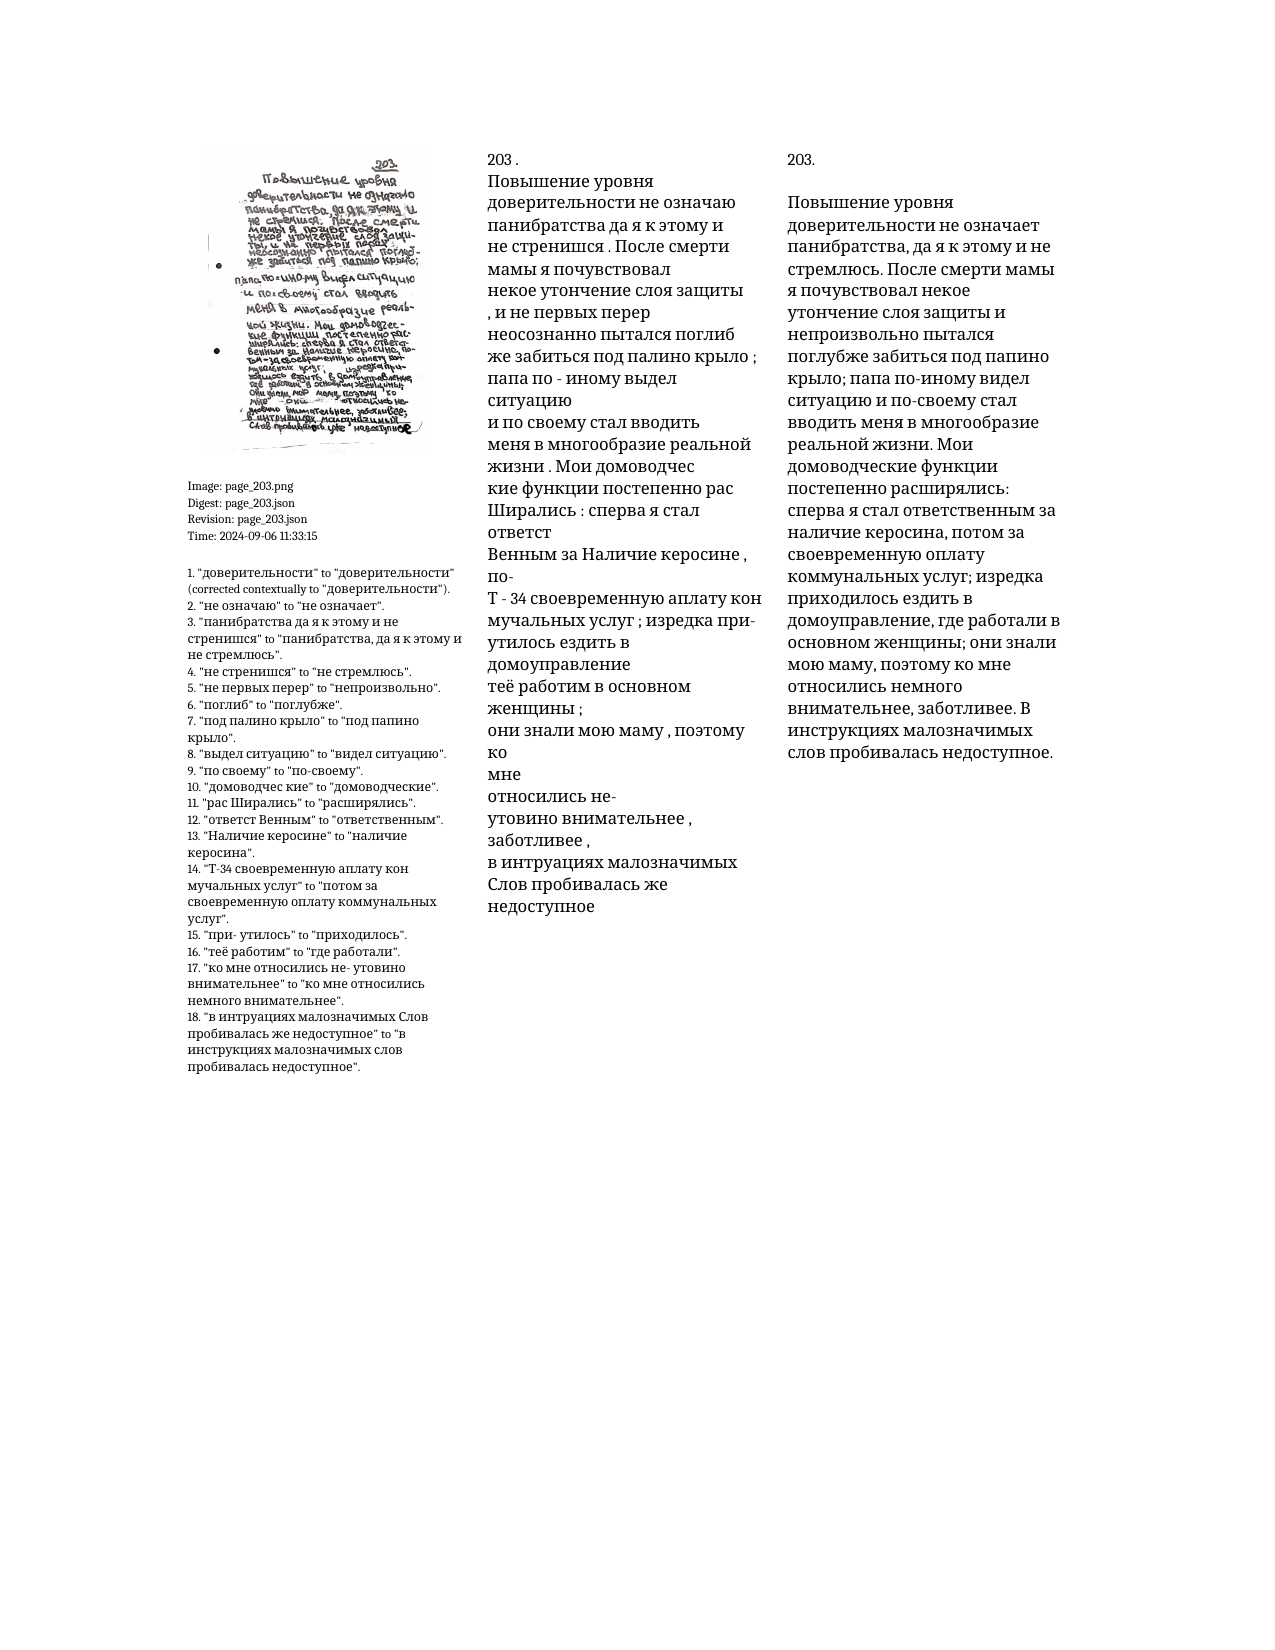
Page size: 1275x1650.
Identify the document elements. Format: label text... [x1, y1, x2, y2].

picture [206, 150, 432, 455]
table_header 203 . Повышение уровня доверительности не означаю панибратства да я к этому и не стренишся . После смерти мамы я почувствовал некое утончение слоя защиты , и не первых перер неосознанно пытался поглиб же забиться под палино крыло ; папа по - иному выдел ситуацию и по своему стал вводить меня в многообразие реальной жизни . Мои домоводчес кие функции постепенно рас Ширались : сперва я стал ответст Венным за Наличие керосине , по- Т - 34 своевременную аплату кон мучальных услуг ; изредка при- утилось ездить в домоуправление теё работим в основном женщины ; они знали мою маму , поэтому ко мне относились не- утовино внимательнее , заботливее , в интруациях малозначимых Слов пробивалась же недоступное [476, 150, 776, 1500]
table_header 203. Повышение уровня доверительности не означает панибратства, да я к этому и не стремлюсь. После смерти мамы я почувствовал некое утончение слоя защиты и непроизвольно пытался поглубже забиться под папино крыло; папа по-иному видел ситуацию и по-своему стал вводить меня в многообразие реальной жизни. Мои домоводческие функции постепенно расширялись: сперва я стал ответственным за наличие керосина, потом за своевременную оплату коммунальных услуг; изредка приходилось ездить в домоуправление, где работали в основном женщины; они знали мою маму, поэтому ко мне относились немного внимательнее, заботливее. В инструкциях малозначимых слов пробивалась недоступное. [776, 150, 1076, 1500]
table_header Image: page_203.png Digest: page_203.json Revision: page_203.json Time: 2024-09-06 11:33:15 1. "доверительности" to "доверительности" (corrected contextually to "доверительности"). 2. "не означаю" to "не означает". 3. "панибратства да я к этому и не стренишся" to "панибратства, да я к этому и не стремлюсь". 4. "не стренишся" to "не стремлюсь". 5. "не первых перер" to "непроизвольно". 6. "поглиб" to "поглубже". 7. "под палино крыло" to "под папино крыло". 8. "выдел ситуацию" to "видел ситуацию". 9. "по своему" to "по-своему". 10. "домоводчес кие" to "домоводческие". 11. "рас Ширались" to "расширялись". 12. "ответст Венным" to "ответственным". 13. "Наличие керосине" to "наличие керосина". 14. "Т-34 своевременную аплату кон мучальных услуг" to "потом за своевременную оплату коммунальных услуг". 15. "при- утилось" to "приходилось". 16. "теё работим" to "где работали". 17. "ко мне относились не- утовино внимательнее" to "ко мне относились немного внимательнее". 18. "в интруациях малозначимых Слов пробивалась же недоступное" to "в инструкциях малозначимых слов пробивалась недоступное". [176, 150, 476, 1500]
